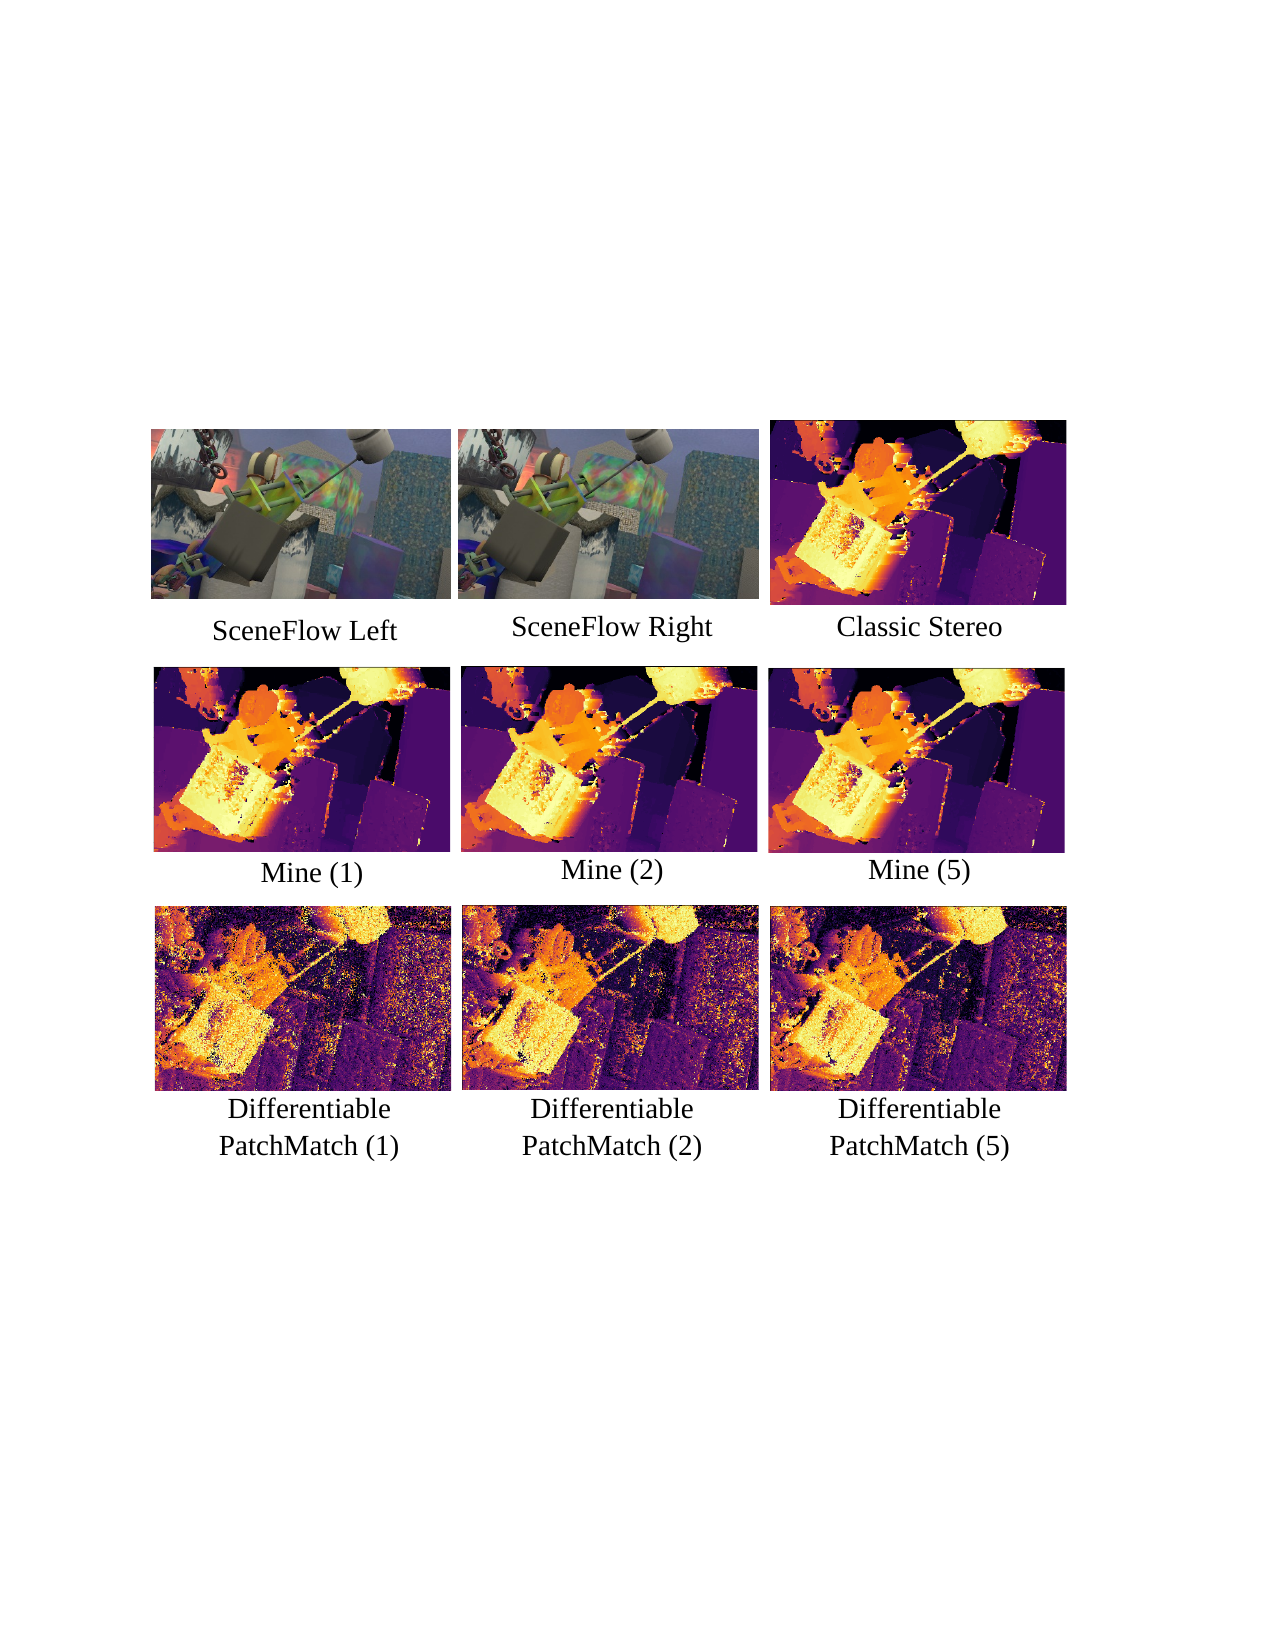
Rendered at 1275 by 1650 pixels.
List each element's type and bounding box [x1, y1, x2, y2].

picture [769, 420, 1070, 608]
picture [767, 667, 1068, 856]
picture [151, 429, 451, 599]
picture [461, 905, 762, 1093]
picture [153, 666, 454, 855]
picture [460, 666, 761, 855]
picture [769, 906, 1070, 1094]
picture [458, 429, 759, 599]
picture [154, 906, 455, 1094]
